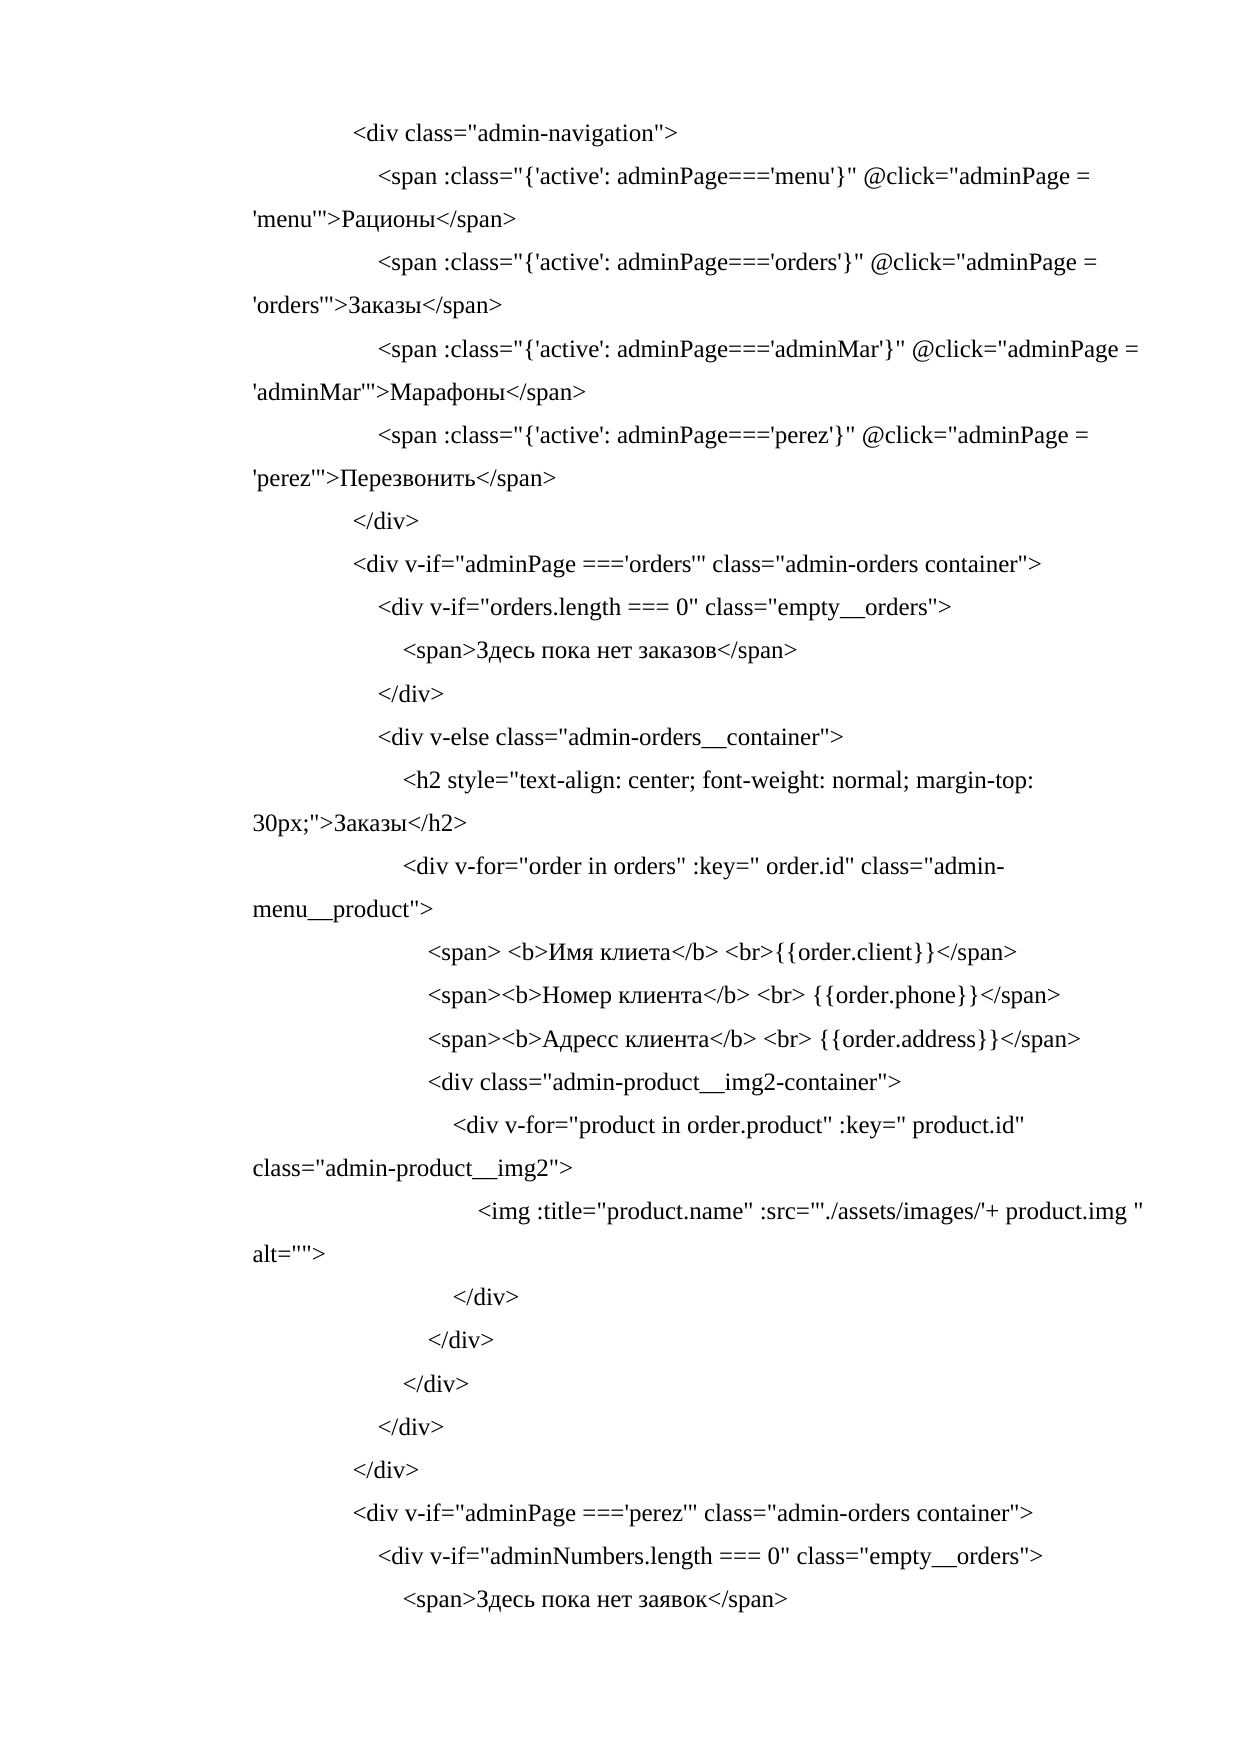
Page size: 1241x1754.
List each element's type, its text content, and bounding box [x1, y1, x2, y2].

list <div v-if="adminPage ==='perez'" class="admin-orders container"> [252, 1498, 1152, 1527]
list <div v-else class="admin-orders__container"> [252, 722, 1152, 751]
list </div> [252, 1282, 1152, 1311]
list </div> [252, 1326, 1152, 1354]
list </div> [252, 1455, 1152, 1484]
list <img :title="product.name" :src="'./assets/images/'+ product.img " alt=""> [252, 1196, 1152, 1268]
list <span> <b>Имя клиета</b> <br>{{order.client}}</span> [252, 937, 1152, 966]
list <div v-if="adminNumbers.length === 0" class="empty__orders"> [252, 1541, 1152, 1570]
list <div class="admin-navigation"> [252, 118, 1152, 147]
list </div> [252, 679, 1152, 707]
list <span :class="{'active': adminPage==='adminMar'}" @click="adminPage = 'adminMar'">Марафоны</span> [252, 334, 1152, 406]
list <span><b>Номер клиента</b> <br> {{order.phone}}</span> [252, 981, 1152, 1009]
list </div> [252, 1369, 1152, 1397]
list <div class="admin-product__img2-container"> [252, 1067, 1152, 1096]
list <span>Здесь пока нет заказов</span> [252, 636, 1152, 664]
list <span :class="{'active': adminPage==='orders'}" @click="adminPage = 'orders'">Заказы</span> [252, 247, 1152, 319]
list </div> [252, 506, 1152, 535]
list </div> [252, 1412, 1152, 1441]
list <div v-if="adminPage ==='orders'" class="admin-orders container"> [252, 549, 1152, 578]
list <span :class="{'active': adminPage==='perez'}" @click="adminPage = 'perez'">Перезвонить</span> [252, 420, 1152, 492]
list <div v-for="product in order.product" :key=" product.id" class="admin-product__img2"> [252, 1110, 1152, 1182]
list <h2 style="text-align: center; font-weight: normal; margin-top: 30px;">Заказы</h2> [252, 765, 1152, 837]
list <span :class="{'active': adminPage==='menu'}" @click="adminPage = 'menu'">Рационы</span> [252, 161, 1152, 233]
list <div v-for="order in orders" :key=" order.id" class="admin-menu__product"> [252, 851, 1152, 923]
list <div v-if="orders.length === 0" class="empty__orders"> [252, 592, 1152, 621]
list <span>Здесь пока нет заявок</span> [252, 1584, 1152, 1613]
list <span><b>Адресс клиента</b> <br> {{order.address}}</span> [252, 1024, 1152, 1052]
